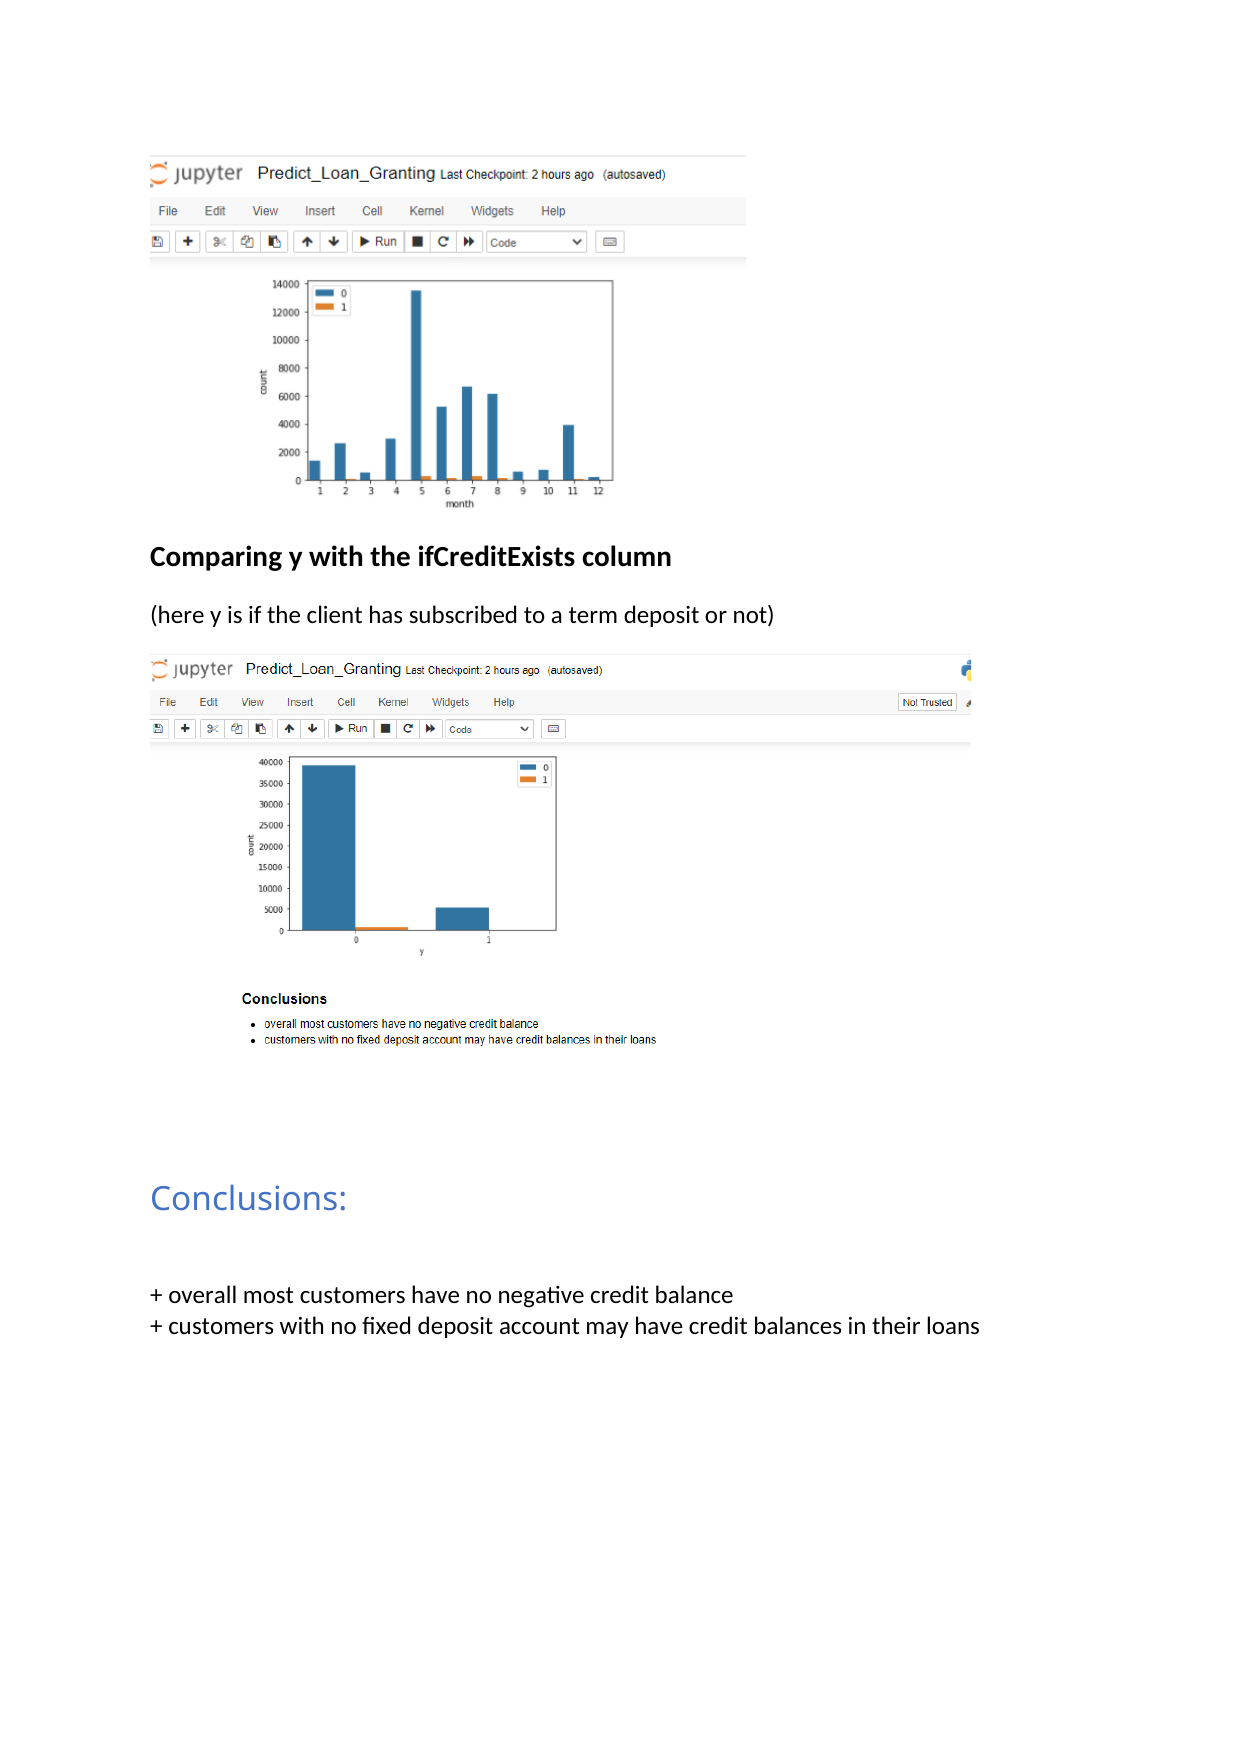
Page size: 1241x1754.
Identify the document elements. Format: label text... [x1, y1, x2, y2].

text + overall most customers have no negative credit balance [150, 1280, 1090, 1310]
picture [150, 654, 972, 1060]
text (here y is if the client has subscribed to a term deposit or not) [150, 599, 1090, 629]
text Comparing y with the ifCreditExists column [150, 538, 1090, 574]
text + customers with no fixed deposit account may have credit balances in their loans [150, 1310, 1090, 1341]
picture [150, 150, 747, 514]
subtitle Conclusions: [150, 1174, 1090, 1220]
